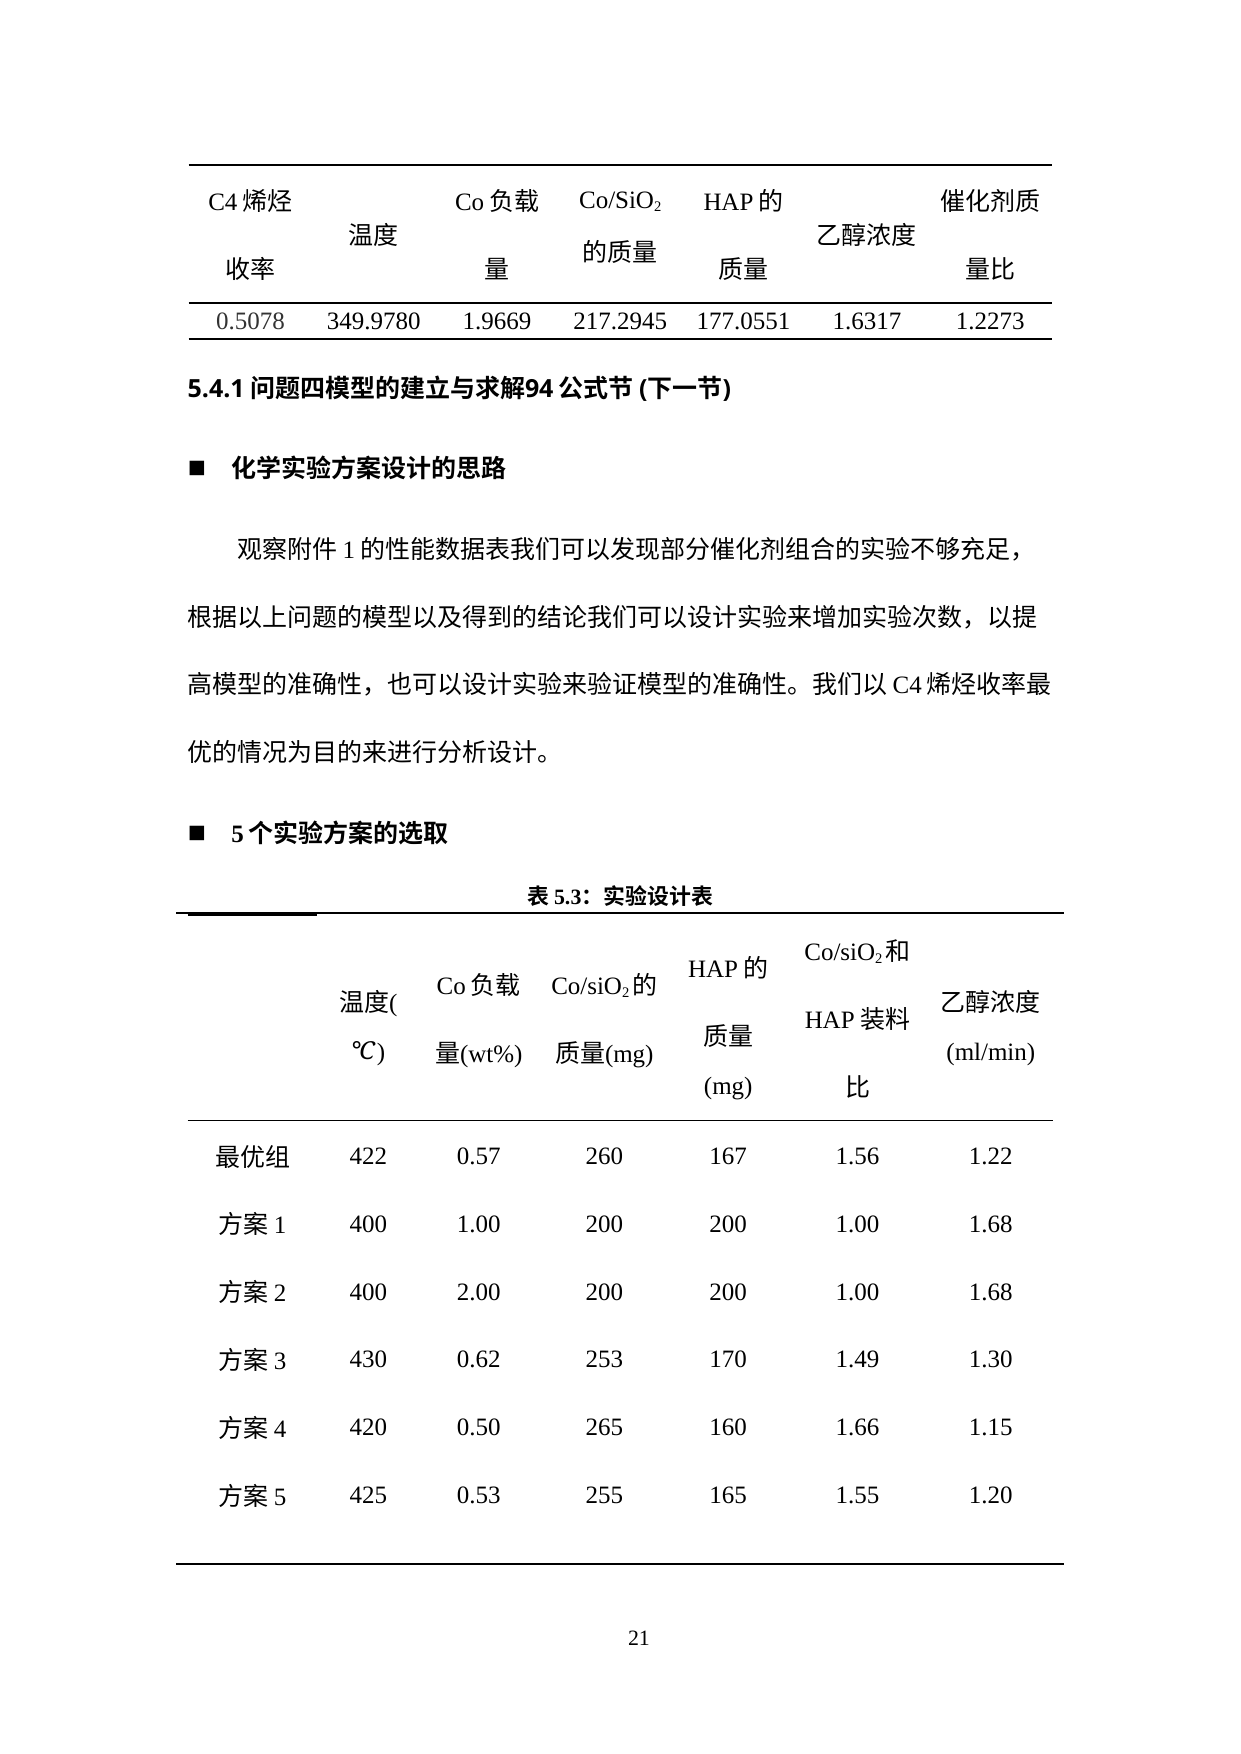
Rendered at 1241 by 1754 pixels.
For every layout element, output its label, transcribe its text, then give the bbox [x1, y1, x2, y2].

table_cell 177.0551 [682, 304, 805, 338]
table_header [176, 914, 1064, 1563]
text 表5.3：实验设计表 [187, 878, 1053, 912]
list 化学实验方案设计的思路 [187, 433, 1053, 501]
table_cell 217.2945 [558, 304, 682, 338]
table_header Co/SiO2的质量 [558, 166, 682, 302]
list 5个实验方案的选取 [187, 797, 1053, 865]
table_cell 1.9669 [435, 304, 558, 338]
table_header C4烯烃收率 [189, 166, 312, 302]
table_header 温度 [312, 166, 435, 302]
subtitle 5.4.1问题四模型的建立与求解 [187, 352, 1053, 420]
table_header HAP的质量 [682, 166, 805, 302]
table_header 乙醇浓度 [805, 166, 928, 302]
text 观察附件1的性能数据表我们可以发现部分催化剂组合的实验不够充足，根据以上问题的模型以及得到的结论我们可以设计实验来增加实验次数，以提高模型的准确性，也可以设计实验来验证模型的准确性。我们以C4烯烃收率最优的情况为目的来进行分析设计。 [187, 513, 1053, 785]
table_cell 1.2273 [928, 304, 1052, 338]
table_cell 1.6317 [805, 304, 928, 338]
table_cell 0.5078 [189, 304, 312, 338]
table_cell 349.9780 [312, 304, 435, 338]
table_header 催化剂质量比 [928, 166, 1052, 302]
table_header Co负载量 [435, 166, 558, 302]
